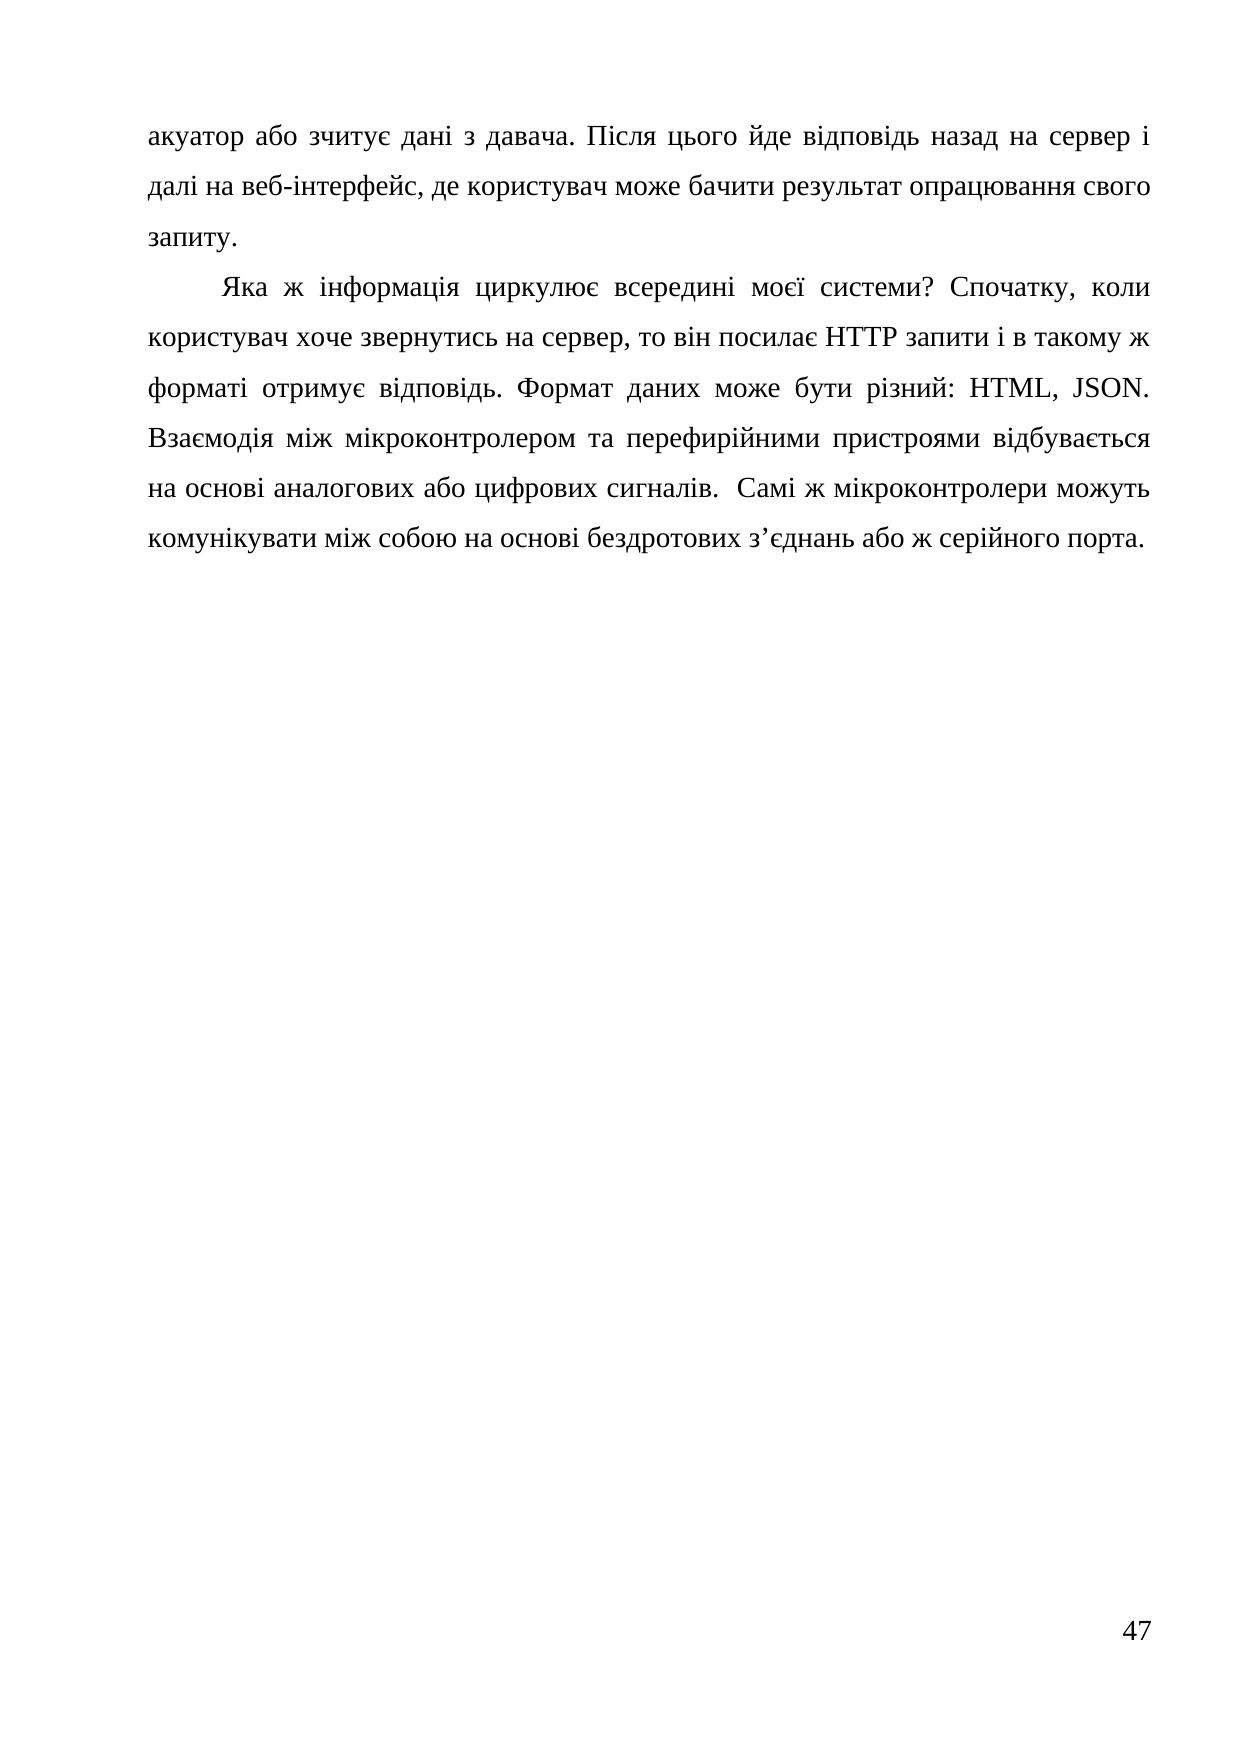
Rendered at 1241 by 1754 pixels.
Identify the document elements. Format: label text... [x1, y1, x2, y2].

text Яка ж інформація циркулює всередині моєї системи? Спочатку, коли користувач хоче звернутись на сервер, то він посилає HTTP запити і в такому ж форматі отримує відповідь. Формат даних може бути різний: HTML, JSON. Взаємодія між мікроконтролером та перефирійними пристроями відбувається на основі аналогових або цифрових сигналів. Самі ж мікроконтролери можуть комунікувати між собою на основі бездротових з’єднань або ж серійного порта. [148, 269, 1152, 554]
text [148, 118, 1152, 252]
